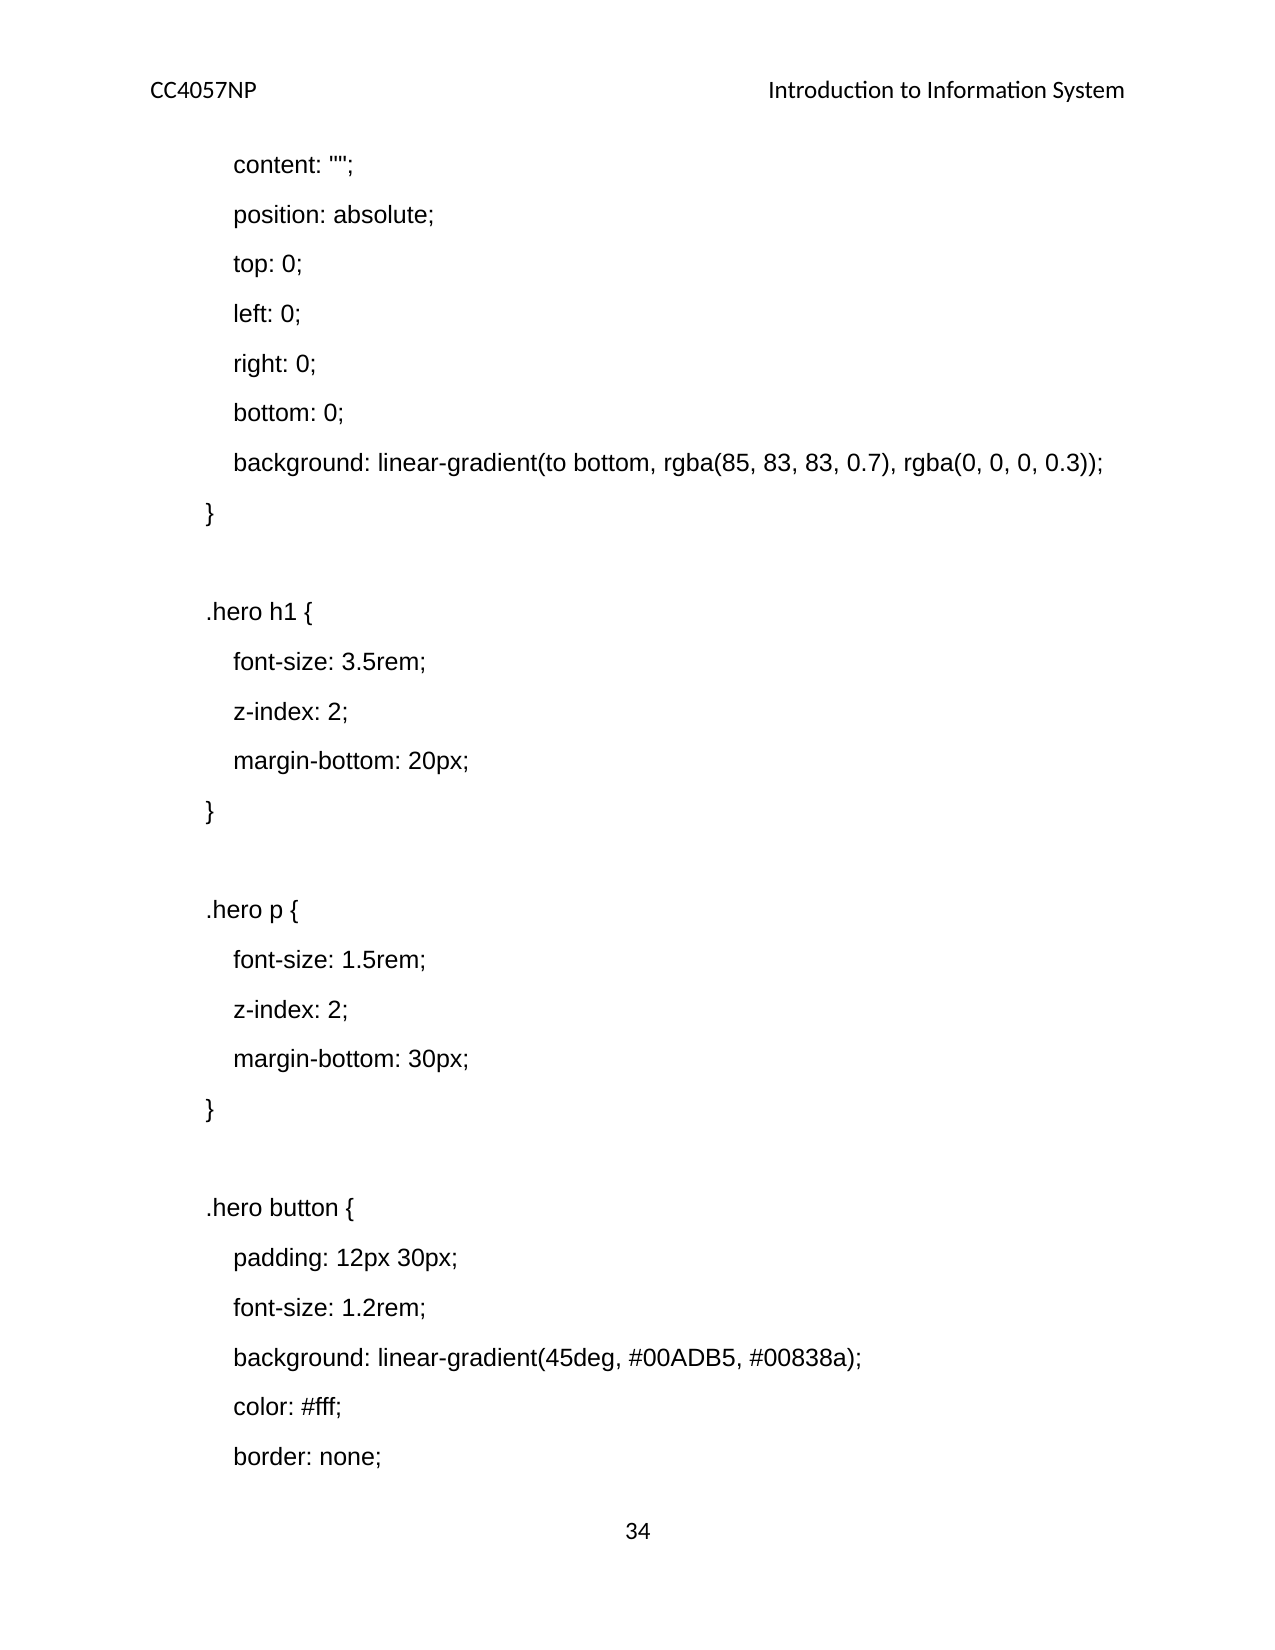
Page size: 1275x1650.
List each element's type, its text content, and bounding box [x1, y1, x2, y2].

text bottom: 0; [150, 398, 1125, 427]
text } [150, 1094, 1125, 1123]
text z-index: 2; [150, 697, 1125, 725]
text .hero button { [150, 1193, 1125, 1222]
text font-size: 1.5rem; [150, 945, 1125, 974]
text margin-bottom: 20px; [150, 746, 1125, 775]
text color: #fff; [150, 1392, 1125, 1421]
text background: linear-gradient(45deg, #00ADB5, #00838a); [150, 1342, 1125, 1371]
text left: 0; [150, 299, 1125, 328]
text content: ""; [150, 150, 1125, 179]
text .hero h1 { [150, 597, 1125, 626]
text } [150, 796, 1125, 825]
text .hero p { [150, 895, 1125, 924]
text } [150, 498, 1125, 527]
text border: none; [150, 1442, 1125, 1471]
text font-size: 3.5rem; [150, 647, 1125, 676]
text z-index: 2; [150, 995, 1125, 1023]
text background: linear-gradient(to bottom, rgba(85, 83, 83, 0.7), rgba(0, 0, 0, 0.3)); [150, 448, 1125, 477]
text font-size: 1.2rem; [150, 1293, 1125, 1322]
text right: 0; [150, 349, 1125, 377]
text margin-bottom: 30px; [150, 1044, 1125, 1073]
text top: 0; [150, 249, 1125, 278]
text padding: 12px 30px; [150, 1243, 1125, 1272]
text position: absolute; [150, 200, 1125, 228]
